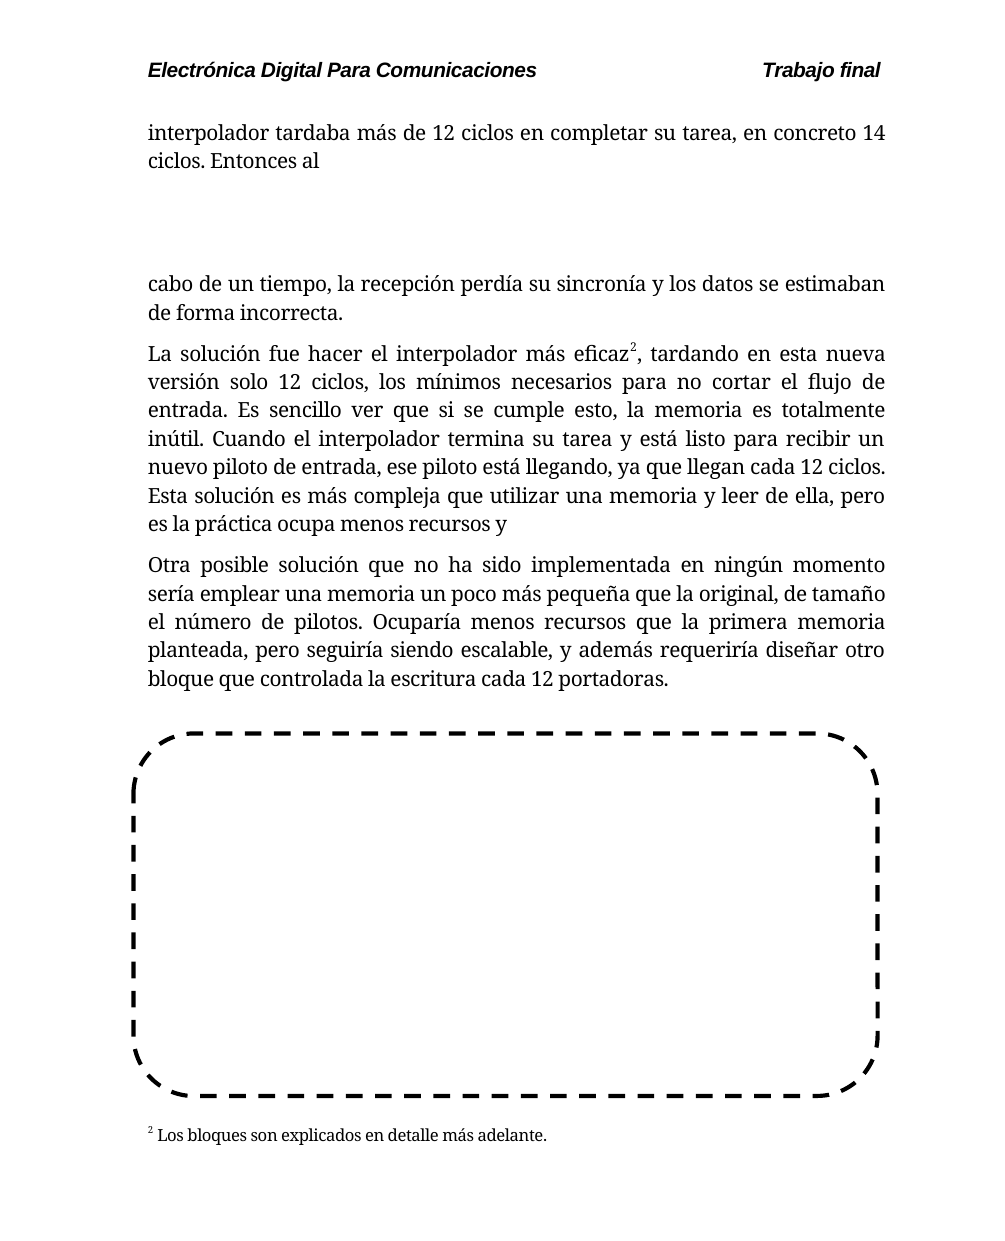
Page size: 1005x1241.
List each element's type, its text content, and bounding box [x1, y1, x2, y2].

text Otra posible solución que no ha sido implementada en ningún momento sería emplear una memoria un poco más pequeña que la original, de tamaño el número de pilotos. Ocuparía menos recursos que la primera memoria planteada, pero seguiría siendo escalable, y además requeriría diseñar otro bloque que controlada la escritura cada 12 portadoras. [148, 550, 886, 692]
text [148, 118, 886, 175]
text La solución fue hacer el interpolador más eficaz, tardando en esta nueva versión solo 12 ciclos, los mínimos necesarios para no cortar el flujo de entrada. Es sencillo ver que si se cumple esto, la memoria es totalmente inútil. Cuando el interpolador termina su tarea y está listo para recibir un nuevo piloto de entrada, ese piloto está llegando, ya que llegan cada 12 ciclos. Esta solución es más compleja que utilizar una memoria y leer de ella, pero es la práctica ocupa menos recursos y [148, 339, 886, 538]
text cabo de un tiempo, la recepción perdía su sincronía y los datos se estimaban de forma incorrecta. [148, 269, 886, 326]
